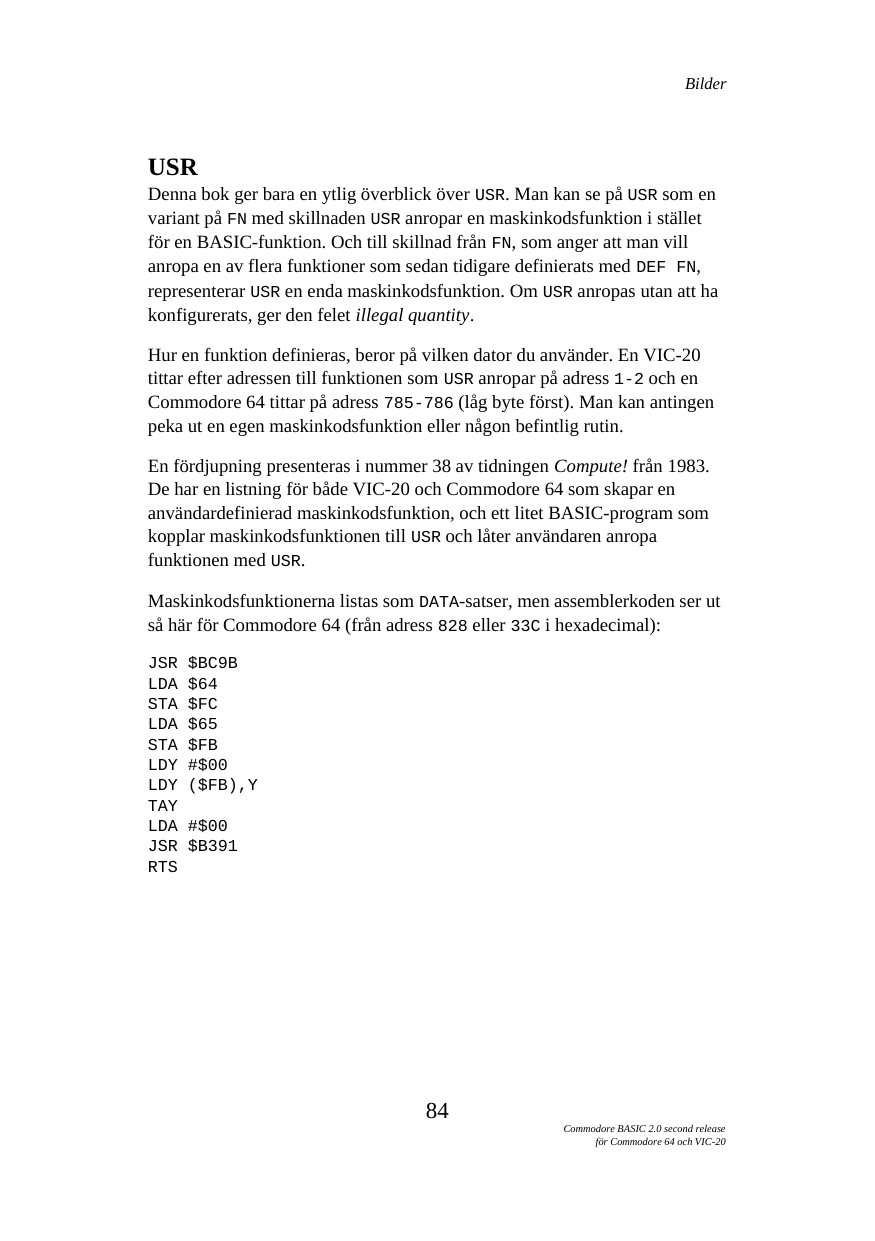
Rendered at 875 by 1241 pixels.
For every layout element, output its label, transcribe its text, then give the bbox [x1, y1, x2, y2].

text Maskinkodsfunktionerna listas som DATA-satser, men assemblerkoden ser ut så här för Commodore 64 (från adress 828 eller 33C i hexadecimal): [148, 590, 726, 637]
text Denna bok ger bara en ytlig överblick över USR. Man kan se på USR som en variant på FN med skillnaden USR anropar en maskinkodsfunktion i stället för en BASIC-funktion. Och till skillnad från FN, som anger att man vill anropa en av flera funktioner som sedan tidigare definierats med DEF FN, representerar USR en enda maskinkodsfunktion. Om USR anropas utan att ha konfigurerats, ger den felet illegal quantity. [148, 183, 726, 325]
text En fördjupning presenteras i nummer 38 av tidningen Compute! från 1983. De har en listning för både VIC-20 och Commodore 64 som skapar en användardefinierad maskinkodsfunktion, och ett litet BASIC-program som kopplar maskinkodsfunktionen till USR och låter användaren anropa funktionen med USR. [148, 455, 726, 571]
subtitle USR [148, 152, 726, 181]
text JSR $BC9B LDA $64 STA $FC LDA $65 STA $FB LDY #$00 LDY ($FB),Y TAY LDA #$00 JSR $B391 RTS [148, 655, 726, 877]
text Hur en funktion definieras, beror på vilken dator du använder. En VIC-20 tittar efter adressen till funktionen som USR anropar på adress 1-2 och en Commodore 64 tittar på adress 785-786 (låg byte först). Man kan antingen peka ut en egen maskinkodsfunktion eller någon befintlig rutin. [148, 344, 726, 437]
